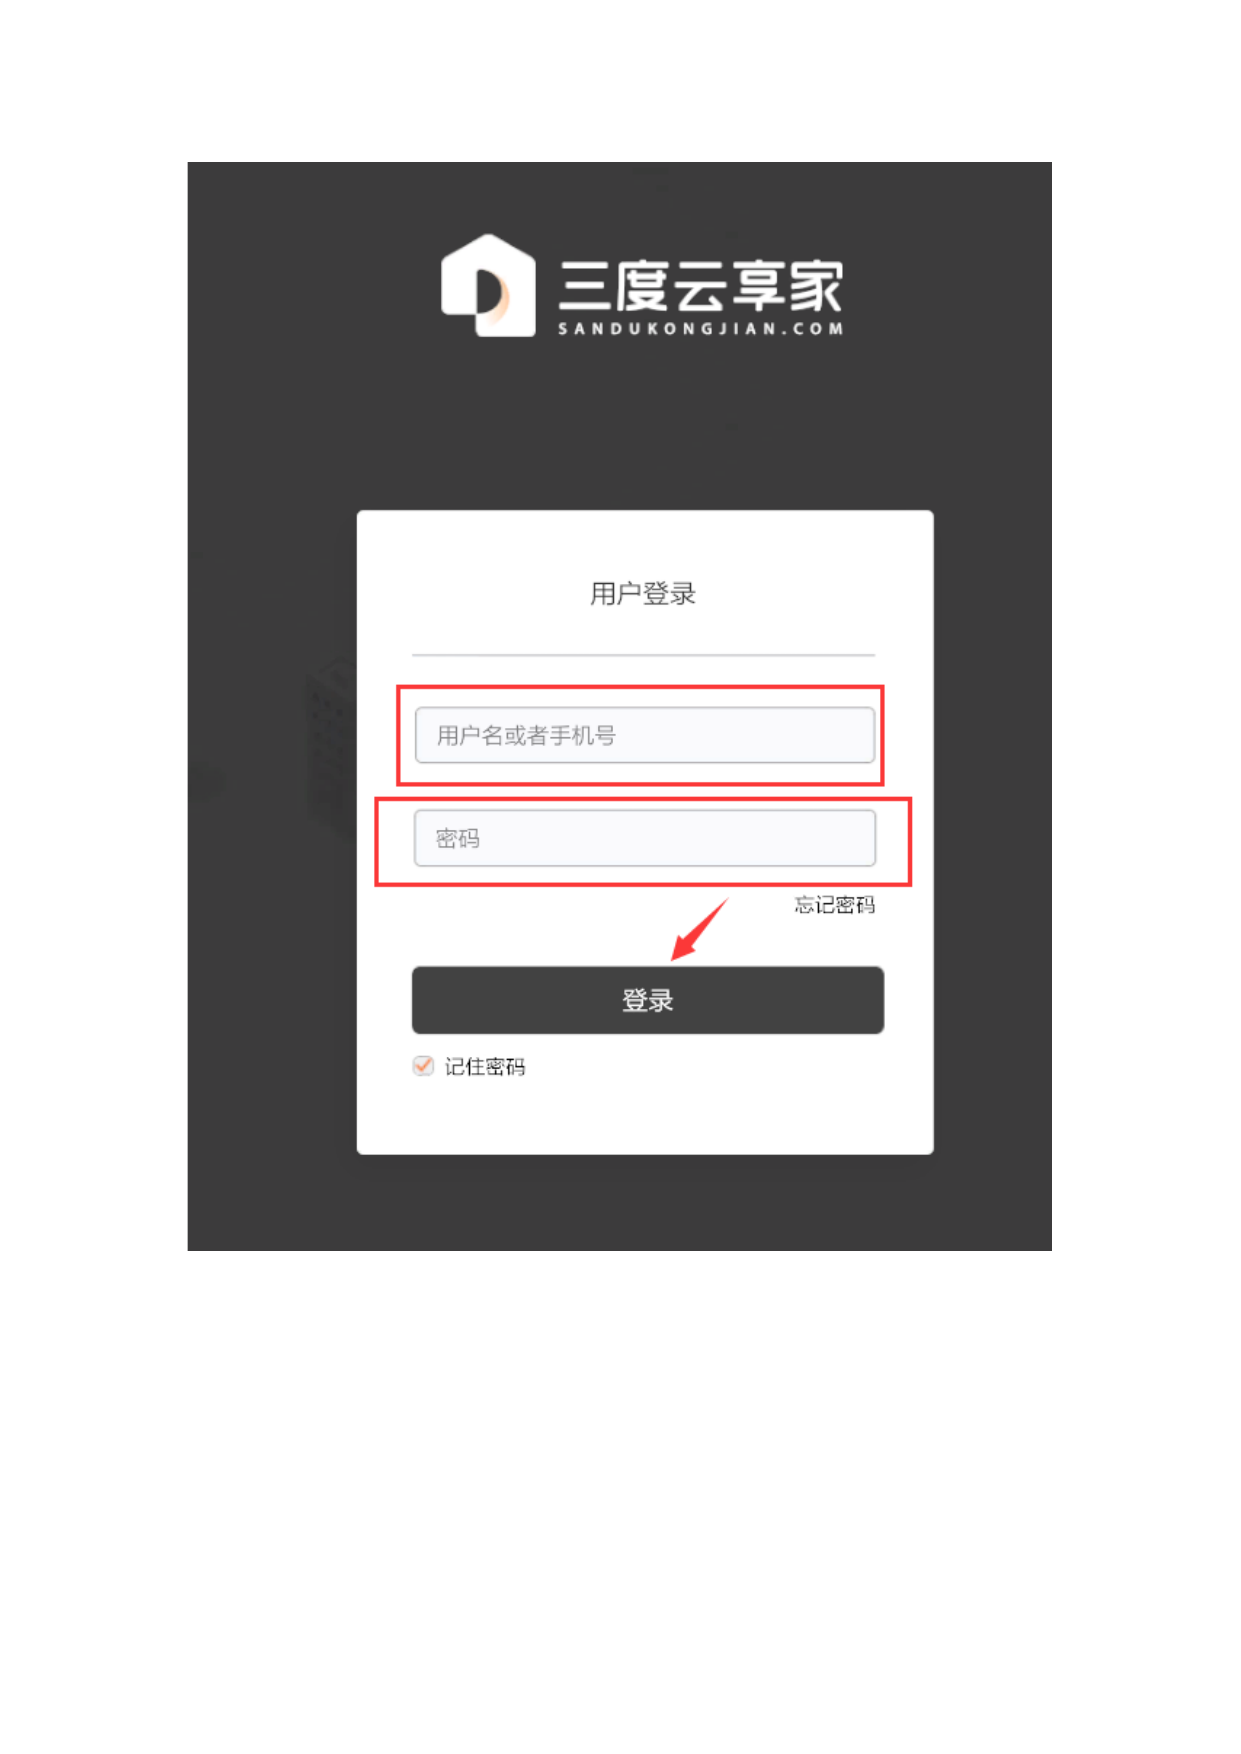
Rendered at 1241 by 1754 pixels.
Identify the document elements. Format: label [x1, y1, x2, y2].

picture [187, 162, 1052, 1251]
